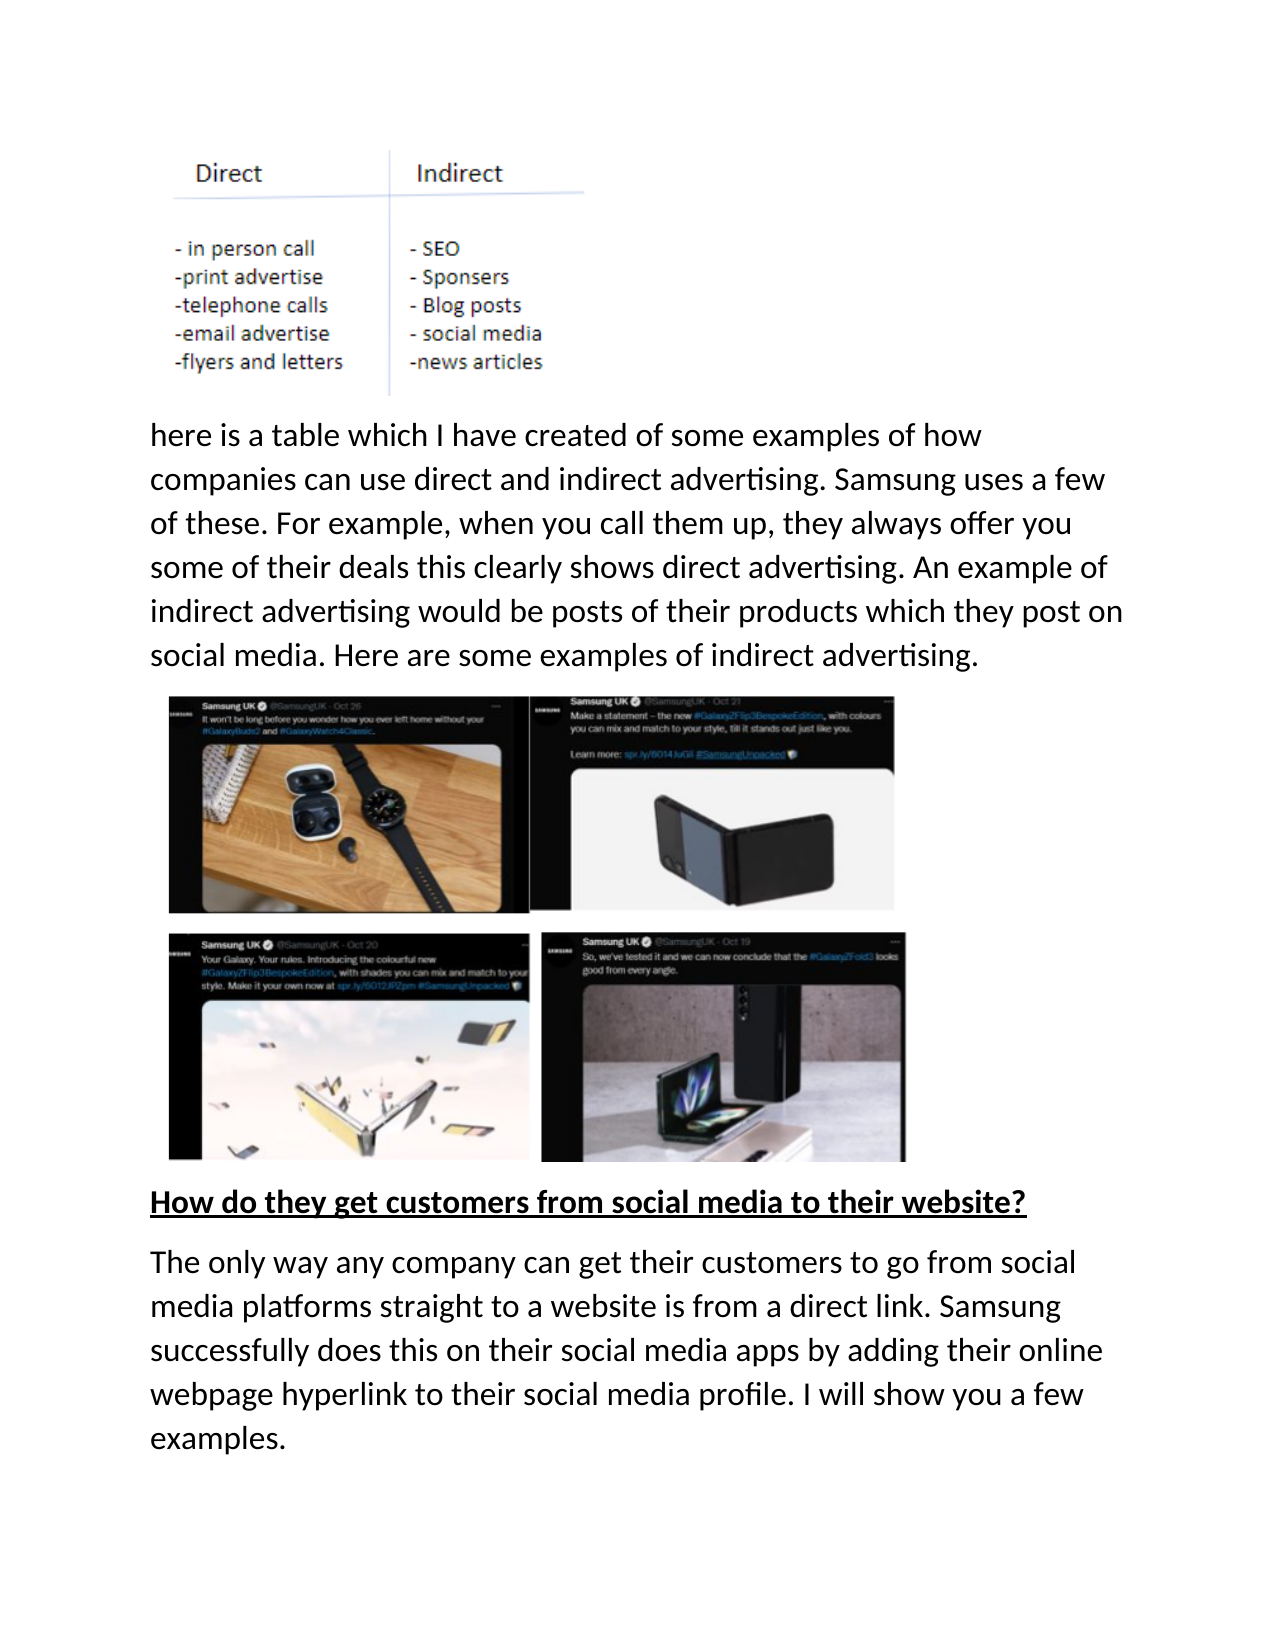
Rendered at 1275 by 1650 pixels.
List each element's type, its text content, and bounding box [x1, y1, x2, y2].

text The only way any company can get their customers to go from social media platforms straight to a website is from a direct link. Samsung successfully does this on their social media apps by adding their online webpage hyperlink to their social media profile. I will show you a few examples. [150, 1241, 1125, 1458]
text How do they get customers from social media to their website? [150, 1181, 1125, 1221]
text here is a table which I have created of some examples of how companies can use direct and indirect advertising. Samsung uses a few of these. For example, when you call them up, they always offer you some of their deals this clearly shows direct advertising. An example of indirect advertising would be posts of their products which they post on social media. Here are some examples of indirect advertising. [150, 414, 1125, 675]
